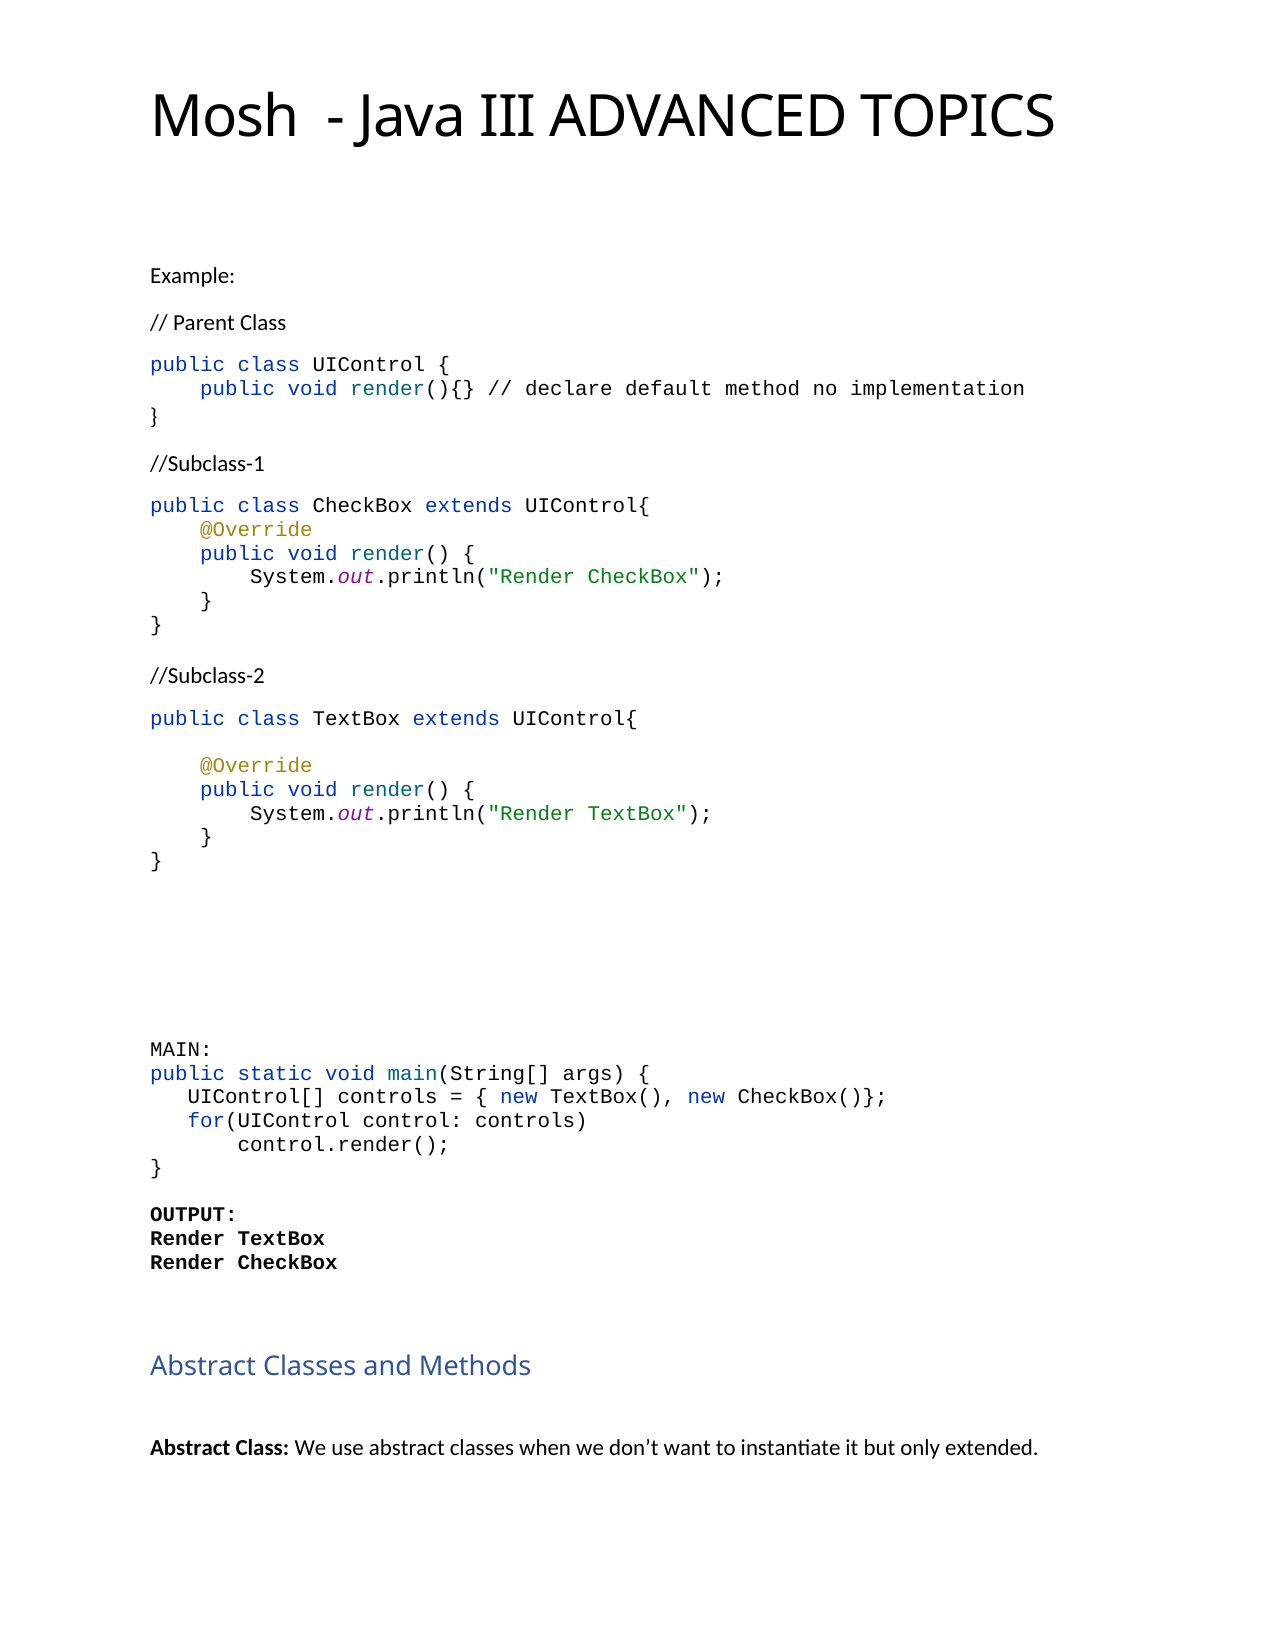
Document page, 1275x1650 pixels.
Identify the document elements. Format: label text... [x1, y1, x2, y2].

text //Subclass-2 [150, 661, 1125, 689]
text Render TextBox [150, 1228, 1125, 1252]
text // Parent Class [150, 308, 1125, 336]
text public class CheckBox extends UIControl{ @Override public void render() { System.out.println("Render CheckBox"); } } [150, 496, 1125, 637]
text Render CheckBox [150, 1252, 1125, 1275]
text OUTPUT: [150, 1204, 1125, 1228]
text Example: [150, 261, 1125, 289]
text public class UIControl { public void render(){} // declare default method no implementation [150, 354, 1125, 402]
text //Subclass-1 [150, 449, 1125, 477]
text } [150, 402, 1125, 430]
text MAIN: [150, 1039, 1125, 1063]
text public static void main(String[] args) { UIControl[] controls = { new TextBox(), new CheckBox()}; for(UIControl control: controls) control.render(); } [150, 1063, 1125, 1181]
subtitle Abstract Classes and Methods [150, 1346, 1125, 1383]
text Abstract Class: We use abstract classes when we don’t want to instantiate it but only extended. [150, 1433, 1125, 1461]
text } [150, 850, 1125, 873]
text public class TextBox extends UIControl{ @Override public void render() { System.out.println("Render TextBox"); } [150, 708, 1125, 850]
